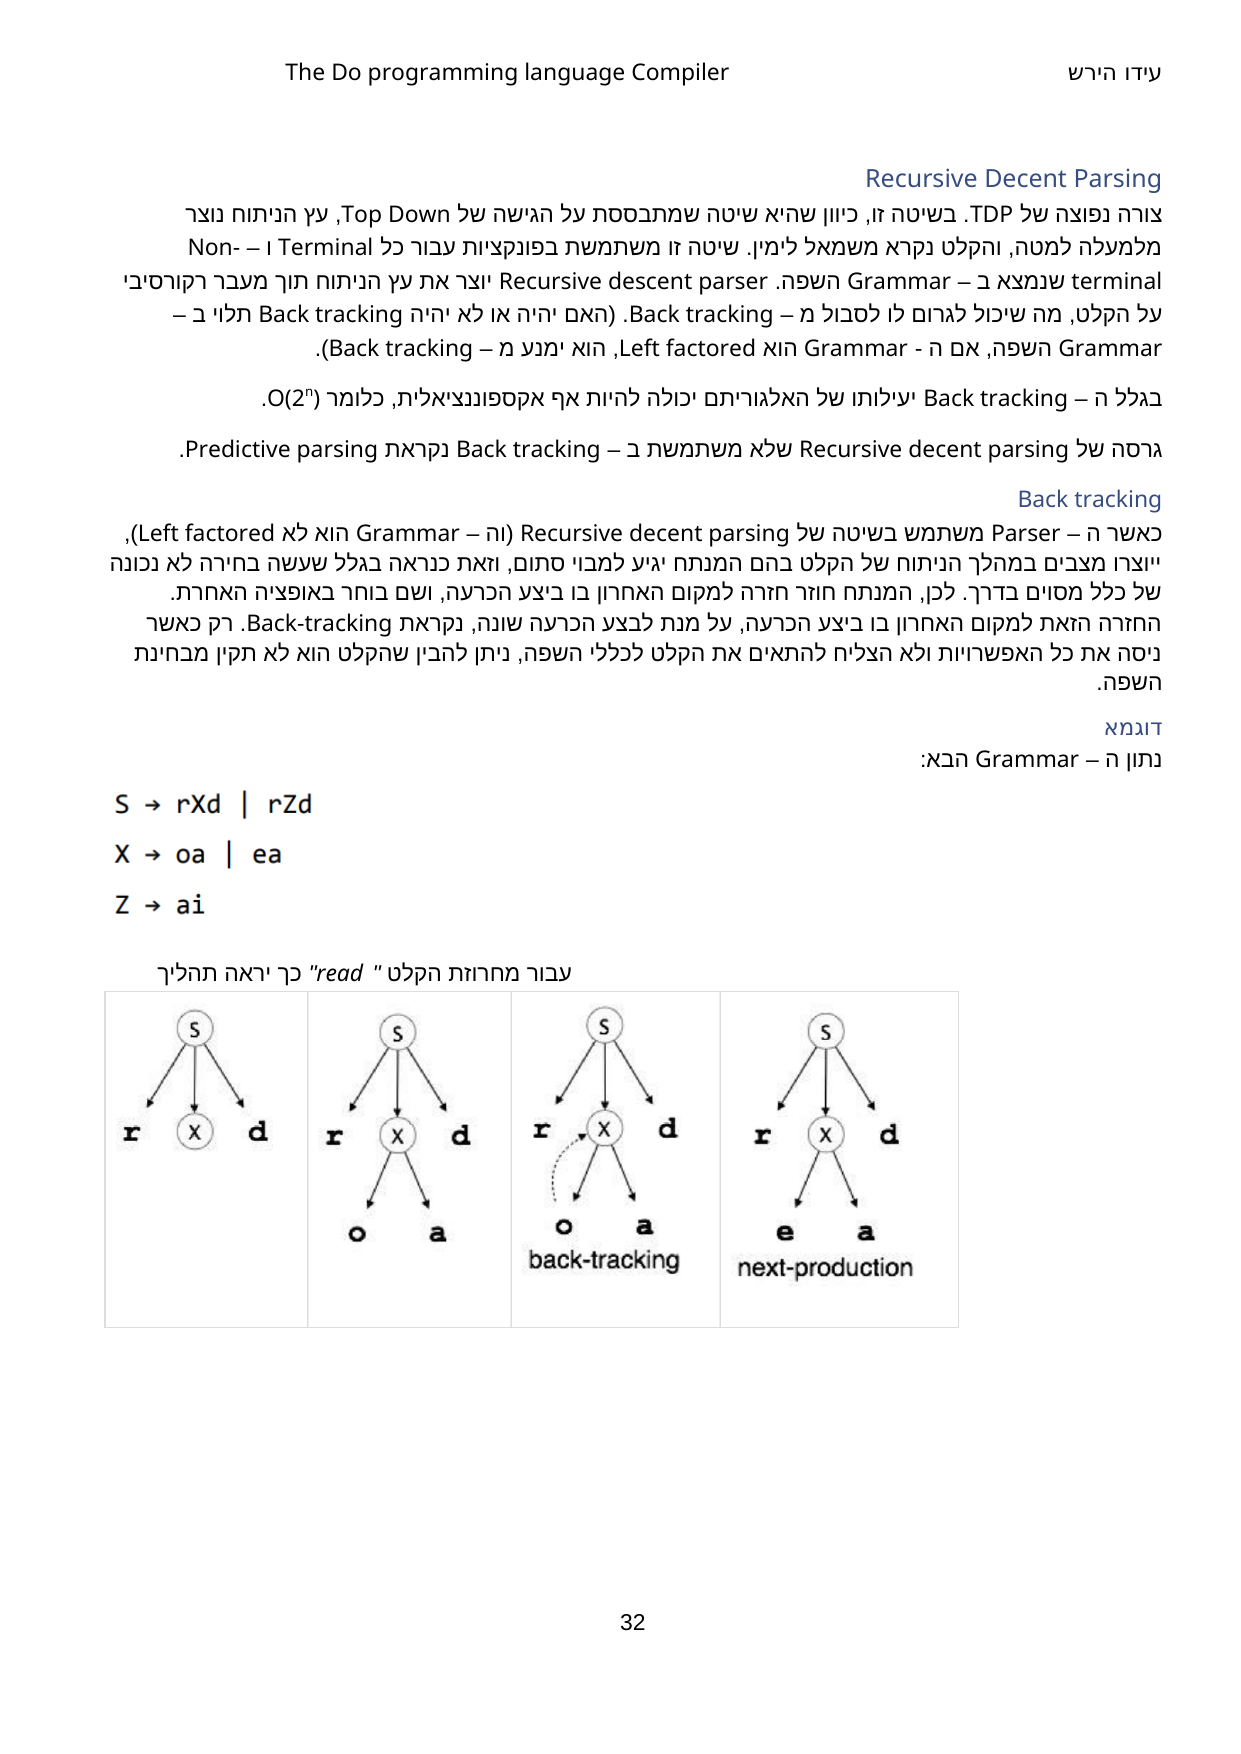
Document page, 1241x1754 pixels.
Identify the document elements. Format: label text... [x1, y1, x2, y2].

text צורה נפוצה של TDP. בשיטה זו, כיוון שהיא שיטה שמתבססת על הגישה של Top Down, עץ הניתוח נוצר מלמעלה למטה, והקלט נקרא משמאל לימין. שיטה זו משתמשת בפונקציות עבור כל Terminal ו – Non-terminal שנמצא ב – Grammar השפה. Recursive descent parser יוצר את עץ הניתוח תוך מעבר רקורסיבי על הקלט, מה שיכול לגרום לו לסבול מ – Back tracking. (האם יהיה או לא יהיה Back tracking תלוי ב – Grammar השפה, אם ה - Grammar הוא Left factored, הוא ימנע מ – Back tracking). [103, 198, 1162, 363]
picture [100, 986, 969, 1341]
subtitle Recursive Decent Parsing [103, 161, 1162, 195]
text גרסה של Recursive decent parsing שלא משתמשת ב – Back tracking נקראת Predictive parsing. [103, 433, 1162, 464]
text בגלל ה – Back tracking יעילותו של האלגוריתם יכולה להיות אף אקספוננציאלית, כלומר O(2n). [103, 382, 1162, 413]
subtitle דוגמא [103, 714, 1162, 741]
picture [107, 787, 324, 926]
text כאשר ה – Parser משתמש בשיטה של Recursive decent parsing (וה – Grammar הוא לא Left factored), ייוצרו מצבים במהלך הניתוח של הקלט בהם המנתח יגיע למבוי סתום, וזאת כנראה בגלל שעשה בחירה לא נכונה של כלל מסוים בדרך. לכן, המנתח חוזר חזרה למקום האחרון בו ביצע הכרעה, ושם בוחר באופציה האחרת. החזרה הזאת למקום האחרון בו ביצע הכרעה, על מנת לבצע הכרעה שונה, נקראת Back-tracking. רק כאשר ניסה את כל האפשרויות ולא הצליח להתאים את הקלט לכללי השפה, ניתן להבין שהקלט הוא לא תקין מבחינת השפה. [103, 517, 1162, 695]
subtitle Back tracking [103, 483, 1162, 514]
text נתון ה – Grammar הבא: [103, 743, 1162, 774]
